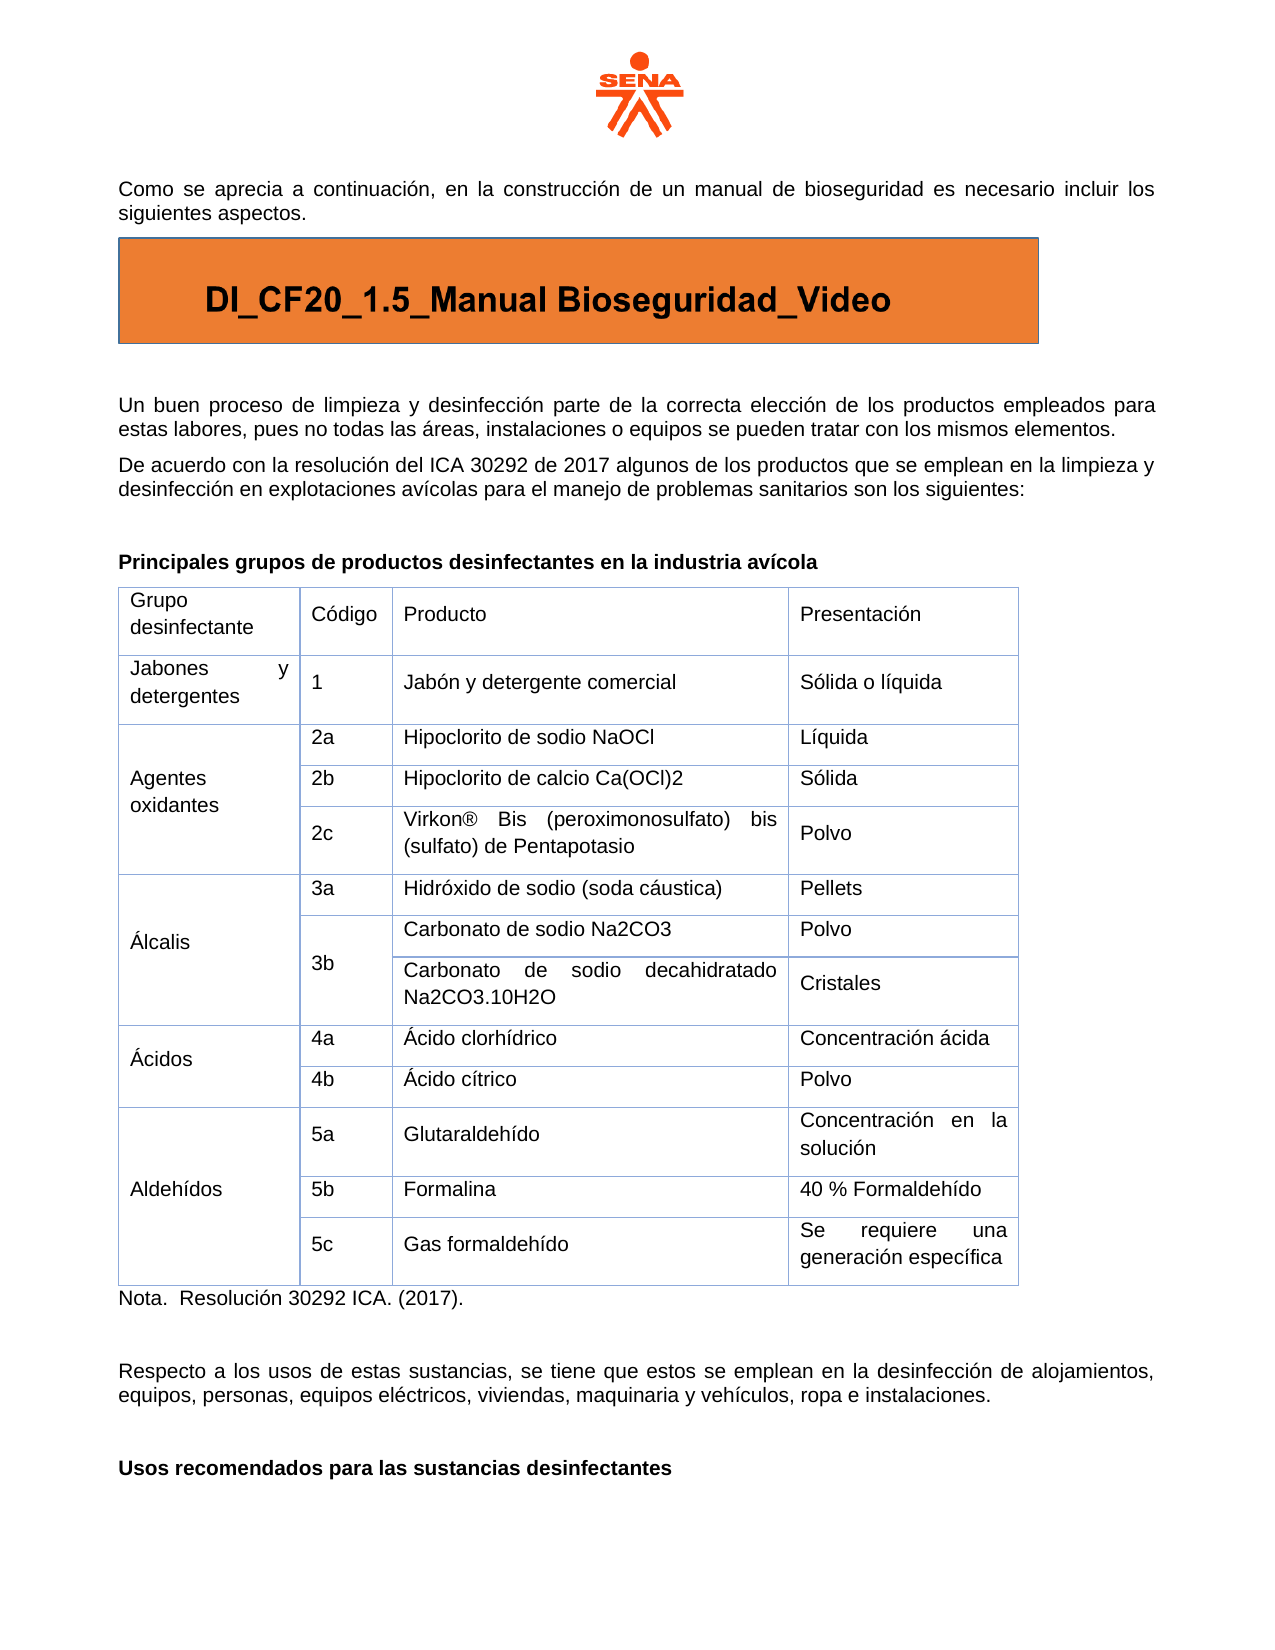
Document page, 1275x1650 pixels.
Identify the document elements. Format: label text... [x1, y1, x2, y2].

table_cell Hidróxido de sodio (soda cáustica) [393, 875, 788, 915]
table_cell 5a [301, 1108, 392, 1176]
table_cell Virkon® Bis (peroximonosulfato) bis (sulfato) de Pentapotasio [393, 807, 788, 874]
table_cell Agentes oxidantes [119, 725, 299, 874]
table_cell Aldehídos [119, 1108, 299, 1285]
table_cell 5b [301, 1177, 392, 1217]
table_cell Hipoclorito de calcio Ca(OCl)2 [393, 766, 788, 806]
table_cell Polvo [789, 807, 1018, 874]
table_header Producto [393, 588, 788, 655]
table_cell Jabones y detergentes [119, 656, 299, 724]
table_cell 2a [301, 725, 392, 765]
table_cell Sólida [789, 766, 1018, 806]
table_cell Cristales [789, 958, 1018, 1025]
text Usos recomendados para las sustancias desinfectantes [118, 1456, 1157, 1480]
table_cell 5c [301, 1218, 392, 1285]
table_cell 1 [301, 656, 392, 724]
text Un buen proceso de limpieza y desinfección parte de la correcta elección de los productos empleados para estas labores, pues no todas las áreas, instalaciones o equipos se pueden tratar con los mismos elementos. [118, 393, 1157, 441]
table_cell Polvo [789, 916, 1018, 956]
table_cell Concentración en la solución [789, 1108, 1018, 1176]
table_cell 2c [301, 807, 392, 874]
table_header Grupo desinfectante [119, 588, 299, 655]
text Nota. Resolución 30292 ICA. (2017). [118, 1286, 1157, 1310]
table_cell Ácido clorhídrico [393, 1026, 788, 1066]
table_cell 3b [301, 916, 392, 1025]
table_cell Álcalis [119, 875, 299, 1025]
table_cell Ácido cítrico [393, 1067, 788, 1107]
text De acuerdo con la resolución del ICA 30292 de 2017 algunos de los productos que se emplean en la limpieza y desinfección en explotaciones avícolas para el manejo de problemas sanitarios son los siguientes: [118, 453, 1157, 501]
table_cell Pellets [789, 875, 1018, 915]
table_cell Glutaraldehído [393, 1108, 788, 1176]
table_cell Hipoclorito de sodio NaOCl [393, 725, 788, 765]
table_cell Jabón y detergente comercial [393, 656, 788, 724]
table_cell Sólida o líquida [789, 656, 1018, 724]
table_cell Carbonato de sodio decahidratado Na2CO3.10H2O [393, 958, 788, 1025]
text Como se aprecia a continuación, en la construcción de un manual de bioseguridad es necesario incluir los siguientes aspectos. [118, 177, 1157, 225]
table_cell Gas formaldehído [393, 1218, 788, 1285]
table_cell Ácidos [119, 1026, 299, 1107]
text Principales grupos de productos desinfectantes en la industria avícola [118, 550, 1157, 574]
picture [118, 237, 1039, 344]
picture [585, 48, 690, 142]
table_cell 4b [301, 1067, 392, 1107]
table_cell Concentración ácida [789, 1026, 1018, 1066]
text Respecto a los usos de estas sustancias, se tiene que estos se emplean en la desinfección de alojamientos, equipos, personas, equipos eléctricos, viviendas, maquinaria y vehículos, ropa e instalaciones. [118, 1359, 1157, 1407]
table_header Presentación [789, 588, 1018, 655]
table_cell Se requiere una generación específica [789, 1218, 1018, 1285]
table_cell 40 % Formaldehído [789, 1177, 1018, 1217]
table_header Código [301, 588, 392, 655]
table_cell Polvo [789, 1067, 1018, 1107]
table_cell Carbonato de sodio Na2CO3 [393, 916, 788, 956]
table_cell Líquida [789, 725, 1018, 765]
table_cell Formalina [393, 1177, 788, 1217]
table_cell 3a [301, 875, 392, 915]
table_cell 2b [301, 766, 392, 806]
table_cell 4a [301, 1026, 392, 1066]
